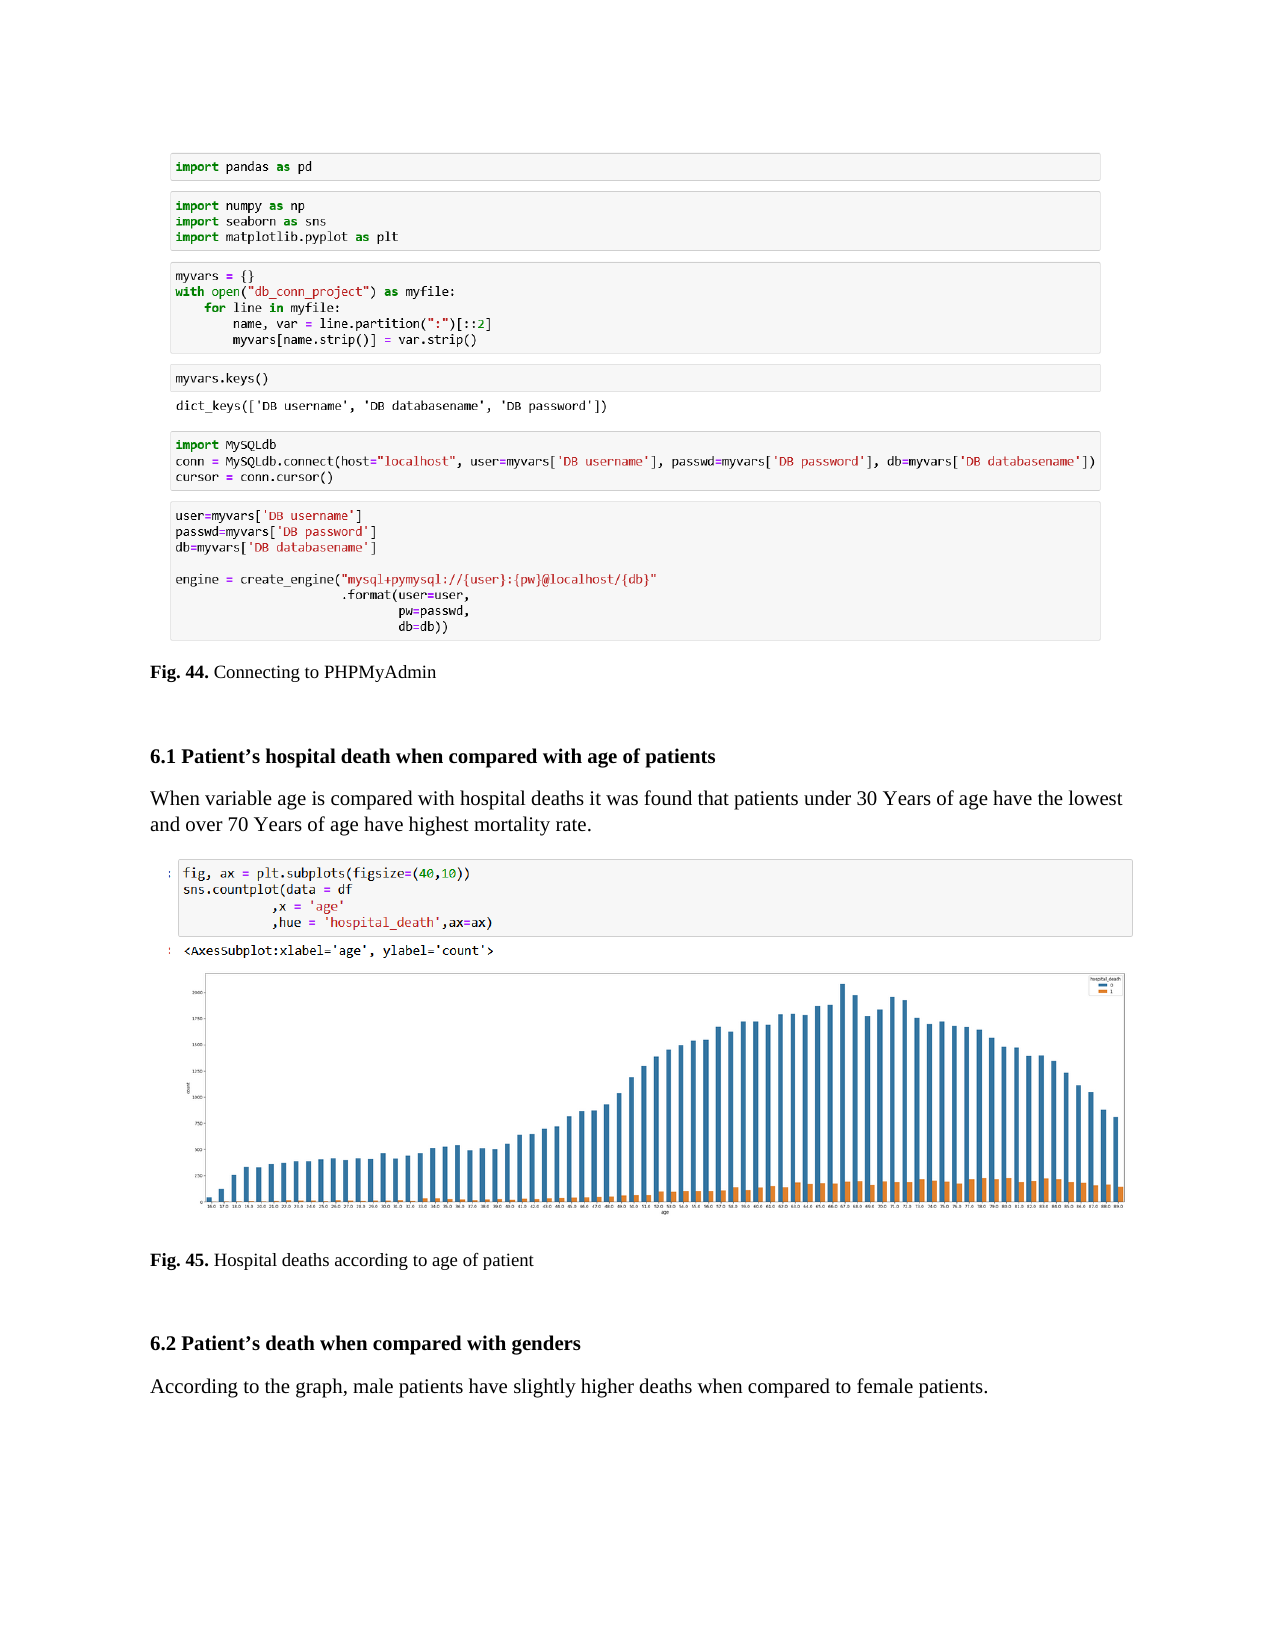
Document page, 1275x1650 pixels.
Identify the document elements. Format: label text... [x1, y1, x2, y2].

text 6.1 Patient’s hospital death when compared with age of patients [150, 743, 1125, 768]
text Fig. 45. Hospital deaths according to age of patient [150, 1249, 1125, 1270]
text Fig. 44. Connecting to PHPMyAdmin [150, 661, 1125, 683]
text According to the graph, male patients have slightly higher deaths when compared to female patients. [150, 1374, 1125, 1398]
text 6.2 Patient’s death when compared with genders [150, 1331, 1125, 1355]
text When variable age is compared with hospital deaths it was found that patients under 30 Years of age have the lowest and over 70 Years of age have highest mortality rate. [150, 786, 1125, 836]
